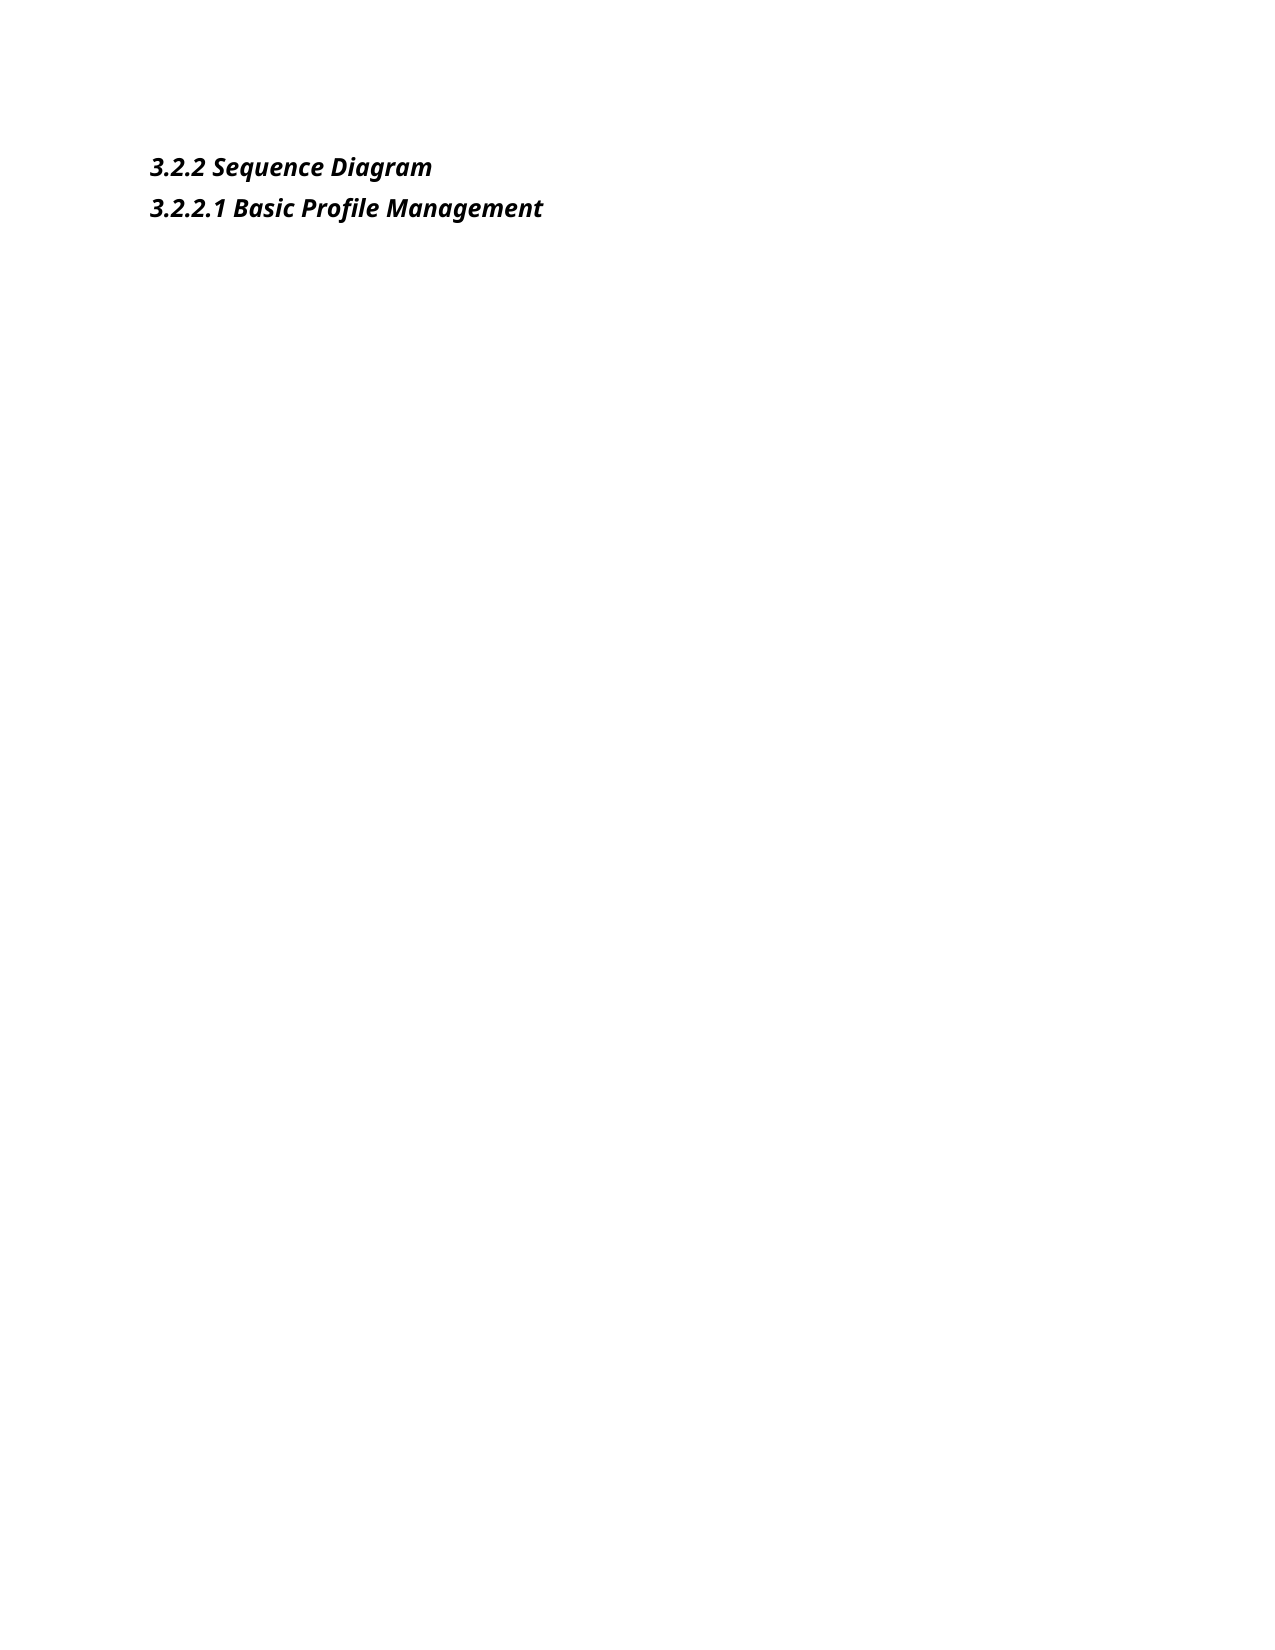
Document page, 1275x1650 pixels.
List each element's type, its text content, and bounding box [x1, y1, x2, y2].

subtitle 3.2.2 Sequence Diagram [150, 150, 1125, 184]
subtitle 3.2.2.1 Basic Profile Management [150, 191, 1125, 225]
